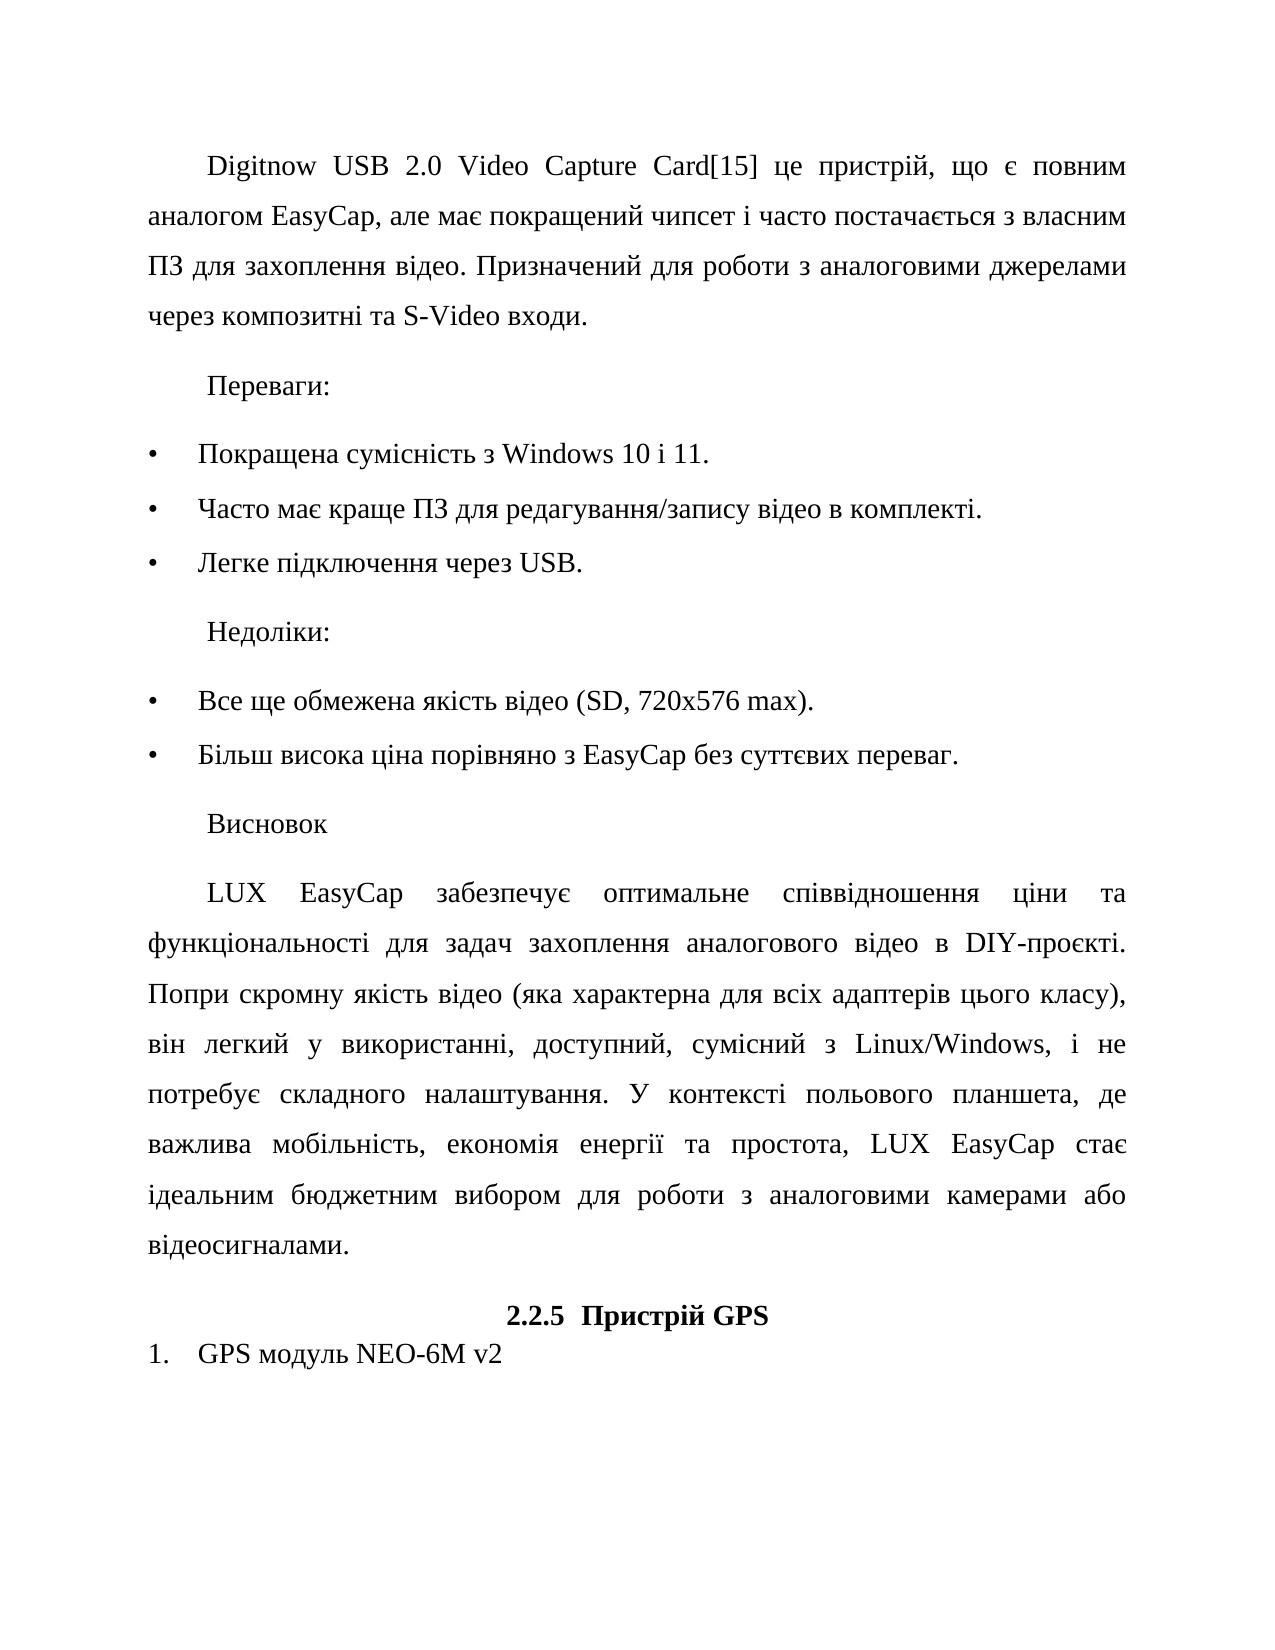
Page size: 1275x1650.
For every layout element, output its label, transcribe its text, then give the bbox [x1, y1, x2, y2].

text Переваги: [148, 368, 1127, 401]
list Легке підключення через USB. [148, 545, 1127, 578]
text LUX EasyCap забезпечує оптимальне співвідношення ціни та функціональності для задач захоплення аналогового відео в DIY-проєкті. Попри скромну якість відео (яка характерна для всіх адаптерів цього класу), він легкий у використанні, доступний, сумісний з Linux/Windows, і не потребує складного налаштування. У контексті польового планшета, де важлива мобільність, економія енергії та простота, LUX EasyCap стає ідеальним бюджетним вибором для роботи з аналоговими камерами або відеосигналами. [148, 875, 1127, 1261]
text Digitnow USB 2.0 Video Capture Card[15] це пристрій, що є повним аналогом EasyCap, але має покращений чипсет і часто постачається з власним ПЗ для захоплення відео. Призначений для роботи з аналоговими джерелами через композитні та S-Video входи. [148, 148, 1127, 332]
text Висновок [148, 806, 1127, 839]
list Часто має краще ПЗ для редагування/запису відео в комплекті. [148, 491, 1127, 524]
text Недоліки: [148, 614, 1127, 647]
list GPS модуль NEO-6M v2 [148, 1336, 1127, 1369]
list Все ще обмежена якість відео (SD, 720x576 max). [148, 683, 1127, 716]
list Покращена сумісність з Windows 10 і 11. [148, 437, 1127, 470]
list Більш висока ціна порівняно з EasyCap без суттєвих переваг. [148, 737, 1127, 771]
subtitle Пристрій GPS [148, 1298, 1127, 1332]
